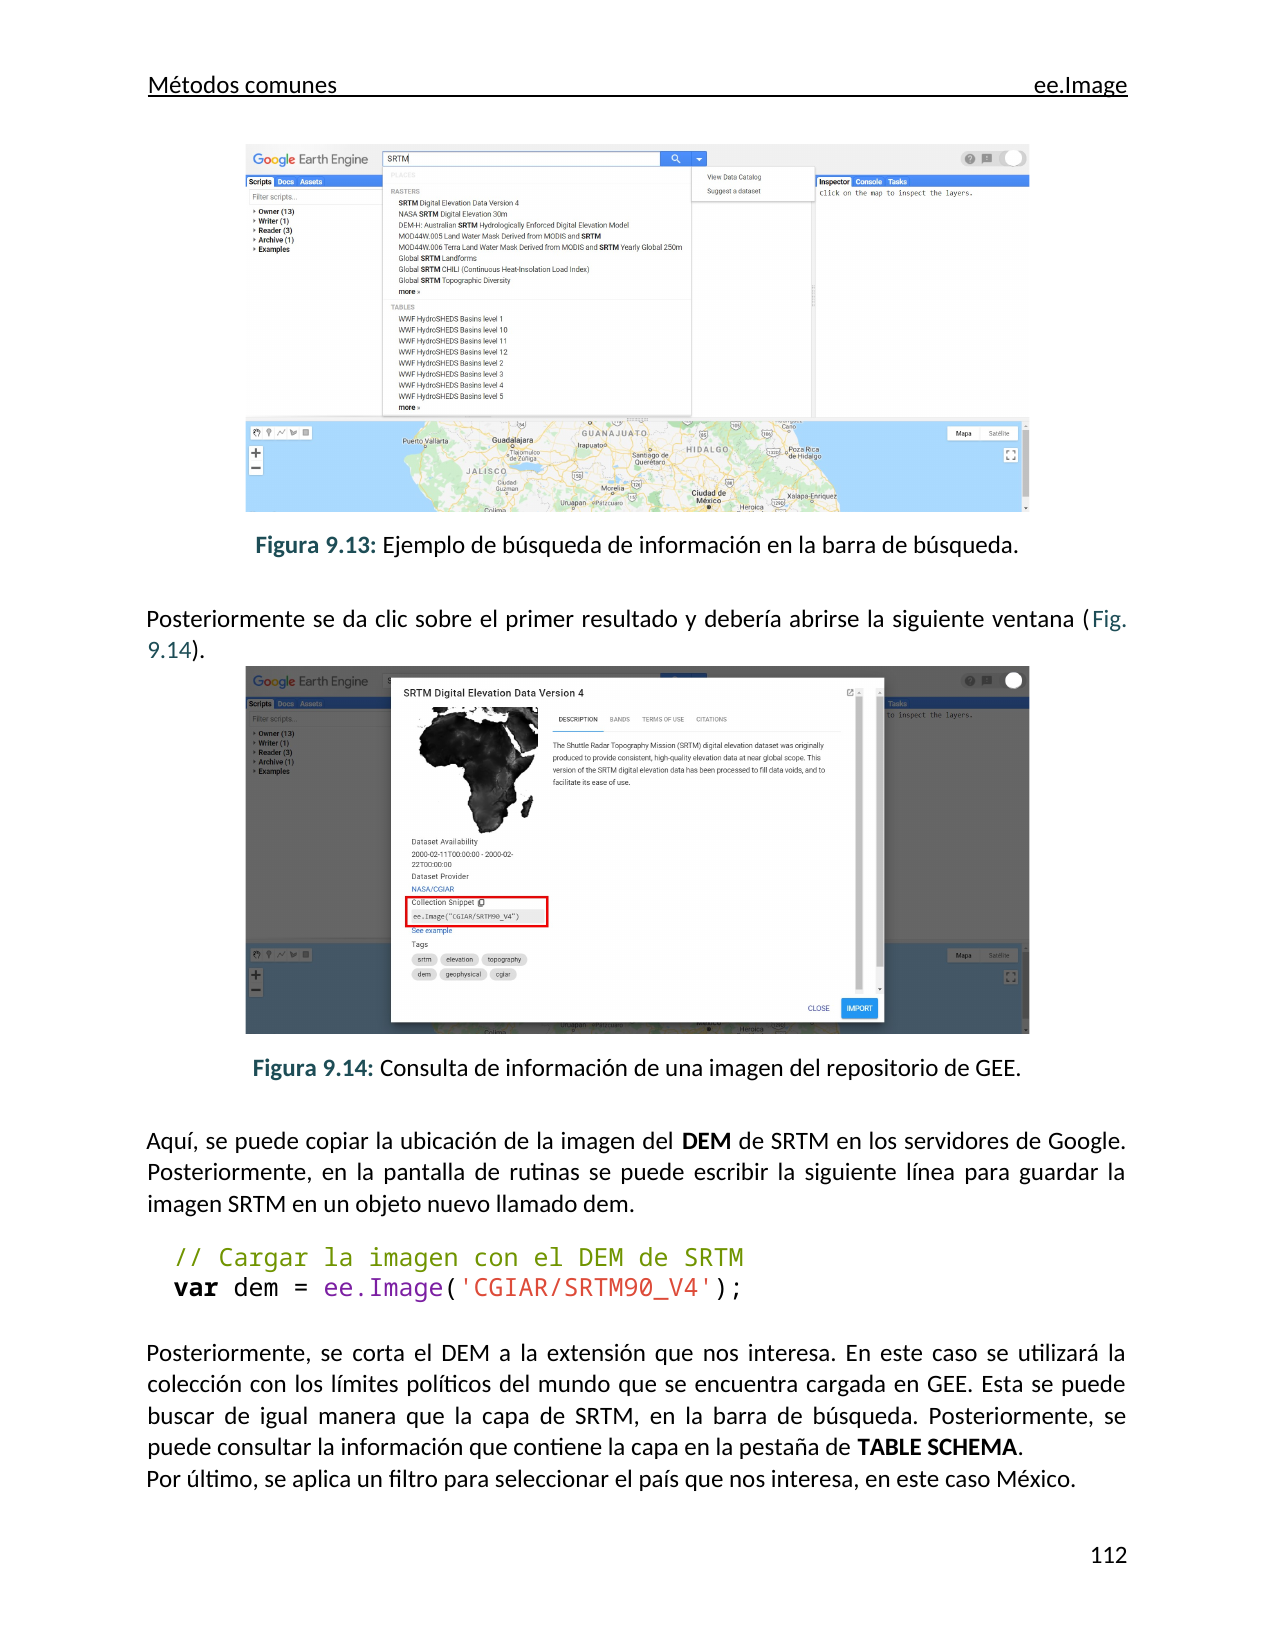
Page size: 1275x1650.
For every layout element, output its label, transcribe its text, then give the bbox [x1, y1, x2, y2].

text Aquí, se puede copiar la ubicación de la imagen del DEM de SRTM en los servidores de Google. Posteriormente, en la pantalla de rutinas se puede escribir la siguiente línea para guardar la imagen SRTM en un objeto nuevo llamado dem. [146, 1125, 1127, 1218]
text Figura 9.14: Consulta de información de una imagen del repositorio de GEE. [148, 1052, 1127, 1082]
text // Cargar la imagen con el DEM de SRTM [173, 1242, 1127, 1272]
text Figura 9.13: Ejemplo de búsqueda de información en la barra de búsqueda. [148, 529, 1127, 560]
text Posteriormente se da clic sobre el primer resultado y debería abrirse la siguiente ventana (Fig. 9.14). [146, 603, 1127, 665]
picture [245, 144, 1030, 512]
text Posteriormente, se corta el DEM a la extensión que nos interesa. En este caso se utilizará la colección con los límites políticos del mundo que se encuentra cargada en GEE. Esta se puede buscar de igual manera que la capa de SRTM, en la barra de búsqueda. Posteriormente, se puede consultar la información que contiene la capa en la pestaña de TABLE SCHEMA. [146, 1337, 1127, 1462]
text var dem = ee.Image('CGIAR/SRTM90_V4'); [173, 1272, 1127, 1303]
picture [245, 666, 1030, 1034]
text Por último, se aplica un filtro para seleccionar el país que nos interesa, en este caso México. [146, 1463, 1127, 1494]
